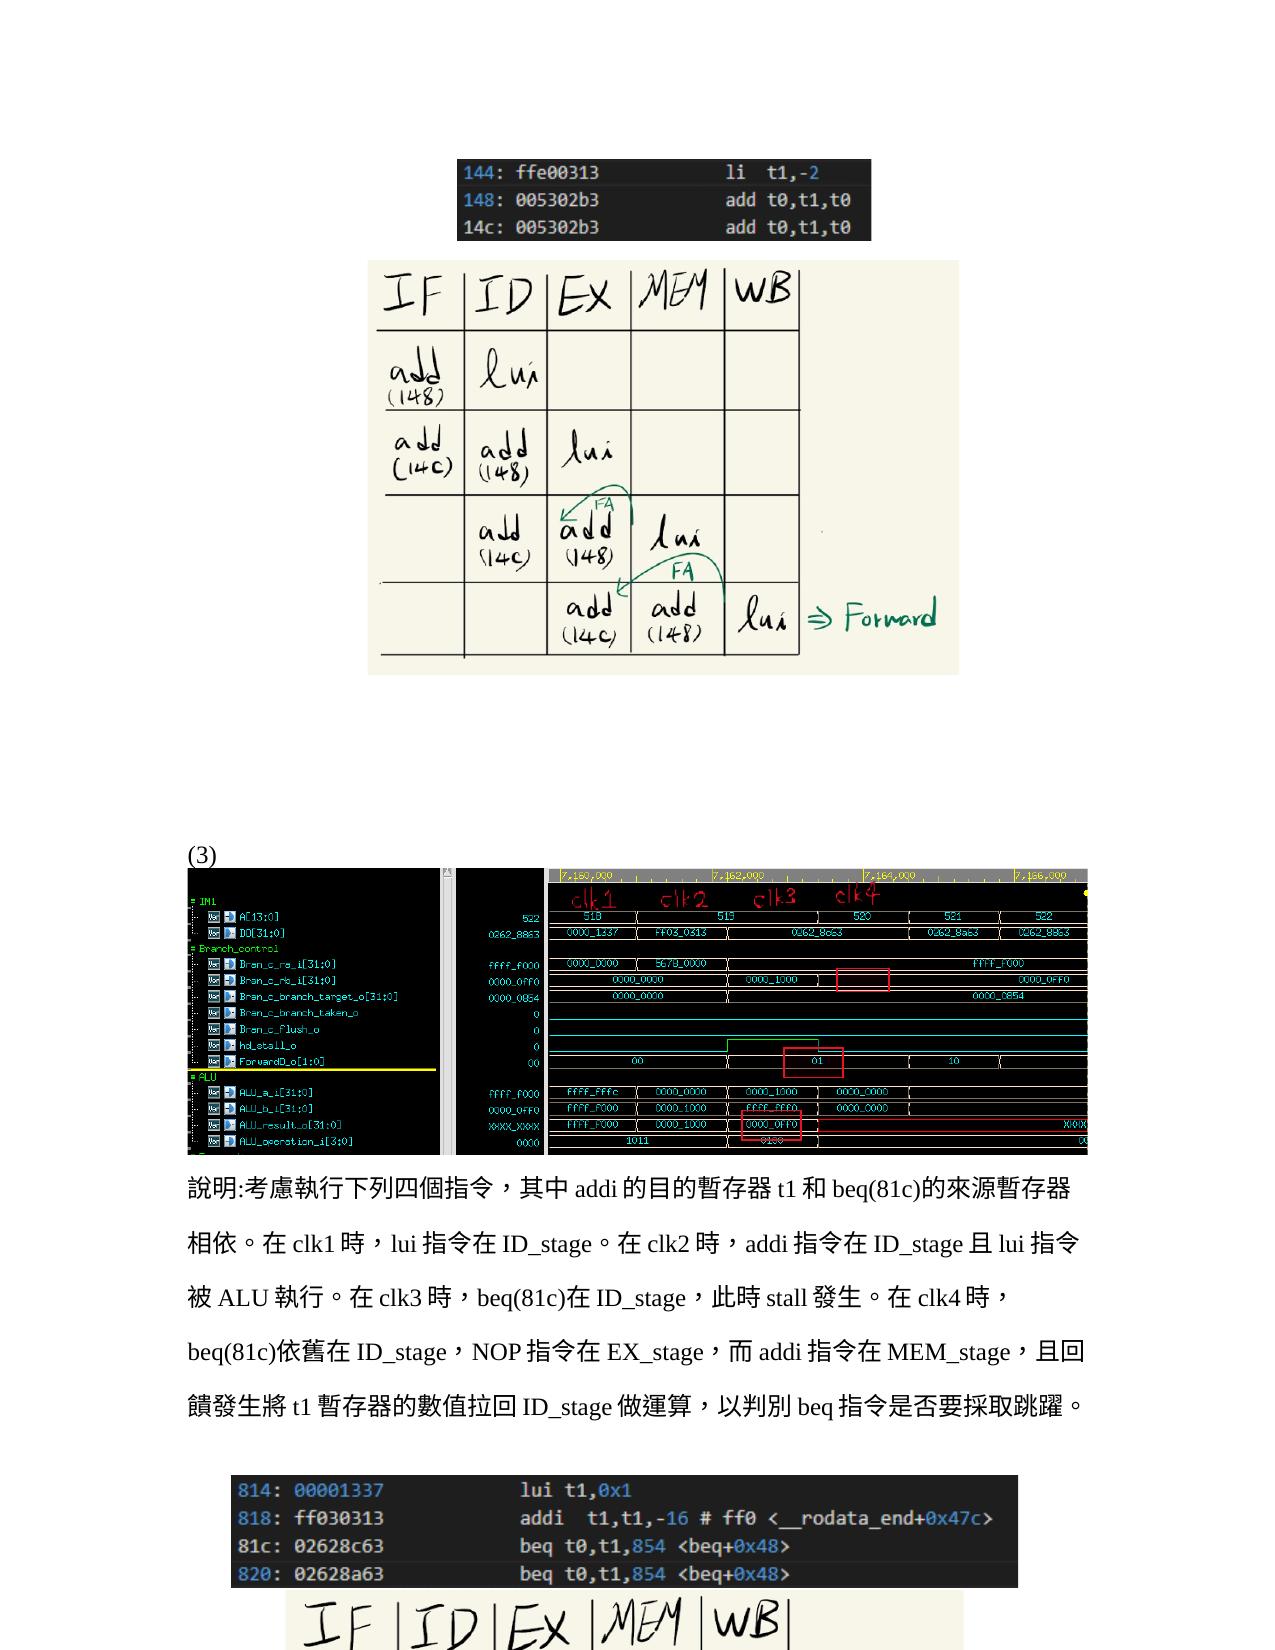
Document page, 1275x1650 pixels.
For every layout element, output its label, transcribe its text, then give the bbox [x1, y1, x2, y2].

picture [187, 868, 1088, 1155]
picture [231, 1475, 1019, 1588]
picture [367, 260, 960, 675]
picture [457, 159, 872, 241]
text 說明:考慮執行下列四個指令，其中addi的目的暫存器t1和beq(81c)的來源暫存器相依。在clk1時，lui指令在ID_stage。在clk2時，addi指令在ID_stage且lui指令被ALU執行。在clk3時，beq(81c)在ID_stage，此時stall發生。在clk4時，beq(81c)依舊在ID_stage，NOP指令在EX_stage，而addi指令在MEM_stage，且回饋發生將t1暫存器的數值拉回ID_stage做運算，以判別beq指令是否要採取跳躍。 [187, 1169, 1087, 1422]
picture [285, 1590, 964, 1650]
text (3) [187, 840, 1087, 868]
